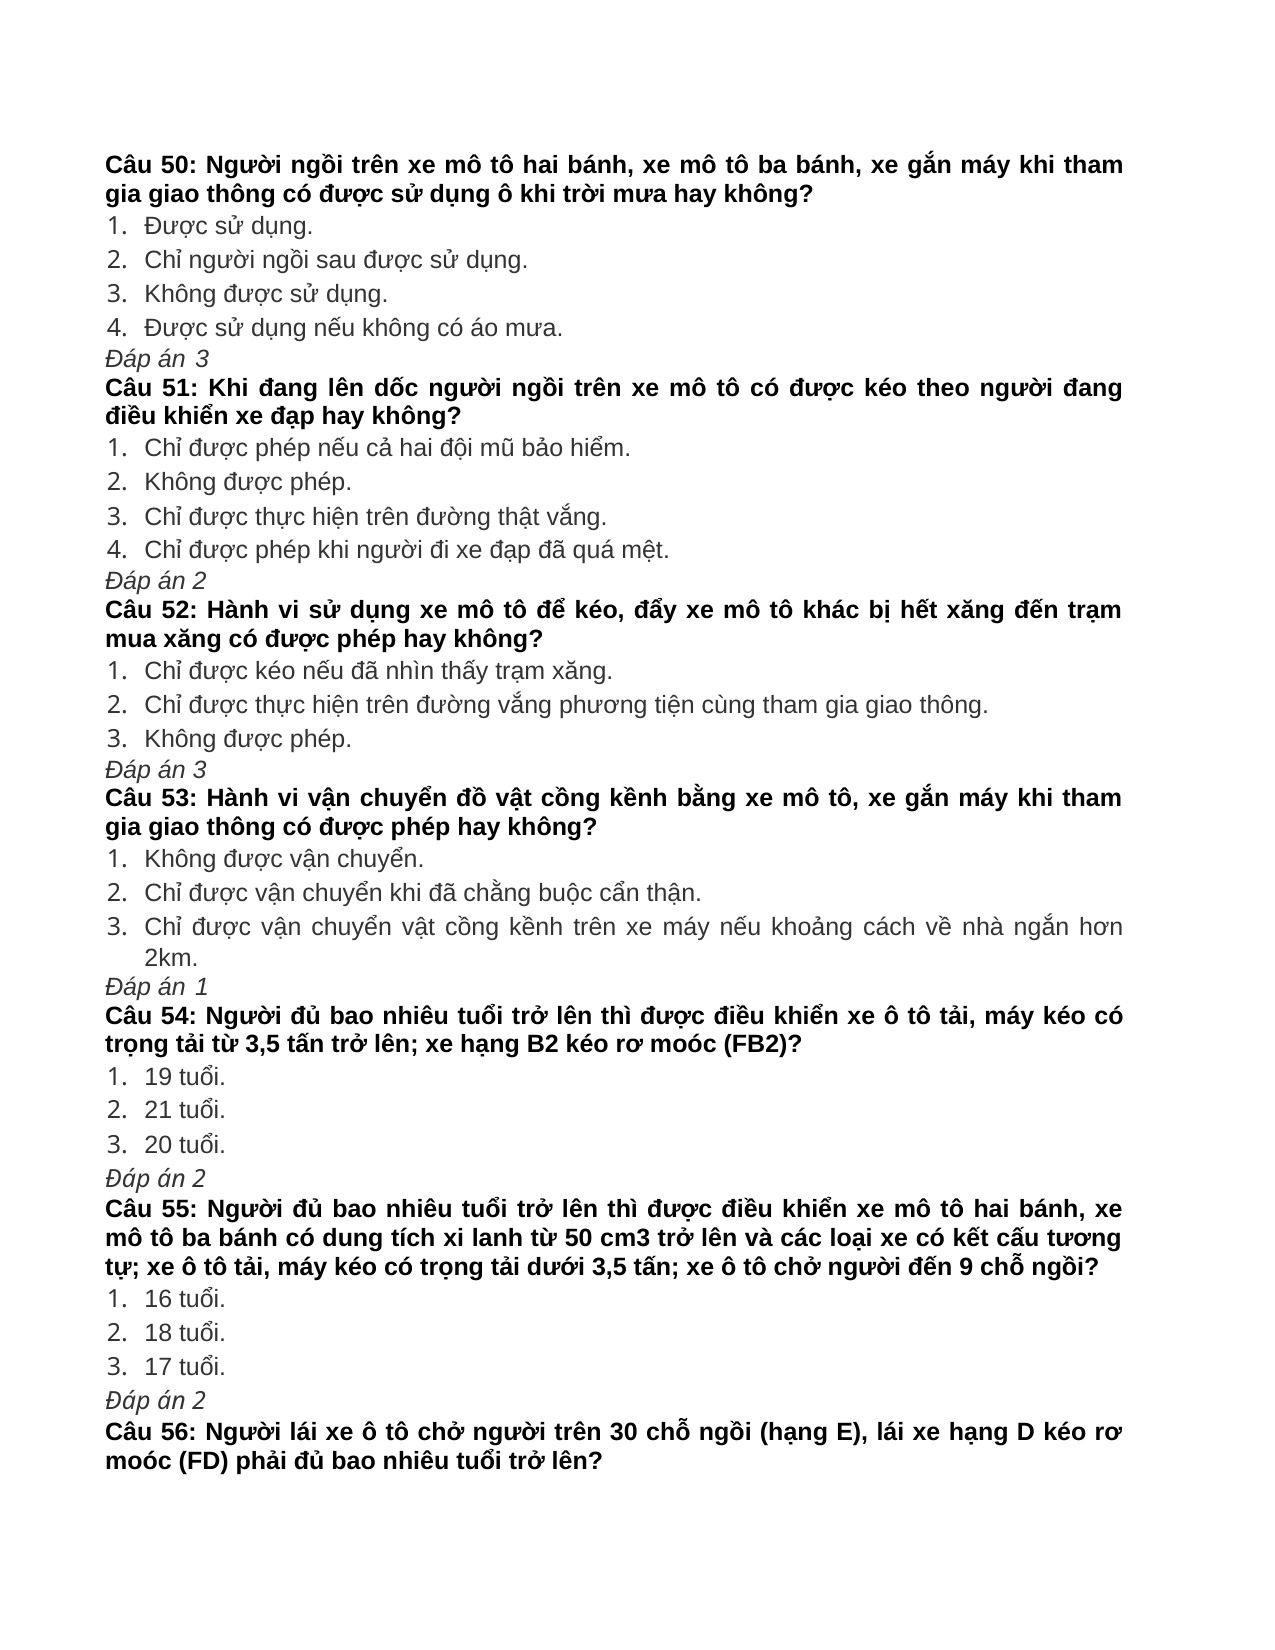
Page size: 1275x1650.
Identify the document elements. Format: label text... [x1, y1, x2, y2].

list Không được phép. [107, 464, 1125, 498]
list Chỉ được thực hiện trên đường thật vắng. [107, 498, 1125, 532]
text Đáp án 3 [105, 755, 1125, 783]
list 20 tuổi. [107, 1126, 1125, 1160]
list 17 tuổi. [107, 1349, 1125, 1383]
list Không được phép. [107, 721, 1125, 755]
list Được sử dụng. [107, 207, 1125, 242]
list Không được vận chuyển. [107, 841, 1125, 875]
list 18 tuổi. [107, 1315, 1125, 1349]
text Câu 51: Khi đang lên dốc người ngồi trên xe mô tô có được kéo theo người đang điều khiển xe đạp hay không? [105, 372, 1125, 430]
text Đáp án 2 [105, 566, 1125, 595]
text Đáp án 1 [105, 972, 1125, 1001]
text Câu 53: Hành vi vận chuyển đồ vật cồng kềnh bằng xe mô tô, xe gắn máy khi tham gia giao thông có được phép hay không? [105, 783, 1125, 841]
text Câu 50: Người ngồi trên xe mô tô hai bánh, xe mô tô ba bánh, xe gắn máy khi tham gia giao thông có được sử dụng ô khi trời mưa hay không? [105, 150, 1125, 207]
list 16 tuổi. [107, 1281, 1125, 1315]
list Được sử dụng nếu không có áo mưa. [107, 310, 1125, 344]
text Đáp án 2 [105, 1383, 1125, 1417]
list Chỉ được thực hiện trên đường vắng phương tiện cùng tham gia giao thông. [107, 687, 1125, 721]
text Đáp án 3 [105, 344, 1125, 372]
text Câu 52: Hành vi sử dụng xe mô tô để kéo, đẩy xe mô tô khác bị hết xăng đến trạm mua xăng có được phép hay không? [105, 595, 1125, 652]
text Câu 55: Người đủ bao nhiêu tuổi trở lên thì được điều khiển xe mô tô hai bánh, xe mô tô ba bánh có dung tích xi lanh từ 50 cm3 trở lên và các loại xe có kết cấu tương tự; xe ô tô tải, máy kéo có trọng tải dưới 3,5 tấn; xe ô tô chở người đến 9 chỗ ngồi? [105, 1194, 1125, 1281]
list Chỉ người ngồi sau được sử dụng. [107, 242, 1125, 276]
list Chỉ được vận chuyển vật cồng kềnh trên xe máy nếu khoảng cách về nhà ngắn hơn 2km. [107, 909, 1125, 972]
text Câu 56: Người lái xe ô tô chở người trên 30 chỗ ngồi (hạng E), lái xe hạng D kéo rơ moóc (FD) phải đủ bao nhiêu tuổi trở lên? [105, 1417, 1125, 1474]
text Câu 54: Người đủ bao nhiêu tuổi trở lên thì được điều khiển xe ô tô tải, máy kéo có trọng tải từ 3,5 tấn trở lên; xe hạng B2 kéo rơ moóc (FB2)? [105, 1001, 1125, 1058]
text Đáp án 2 [105, 1160, 1125, 1194]
list Chỉ được phép khi người đi xe đạp đã quá mệt. [107, 532, 1125, 566]
list Chỉ được kéo nếu đã nhìn thấy trạm xăng. [107, 652, 1125, 687]
list Chỉ được phép nếu cả hai đội mũ bảo hiểm. [107, 430, 1125, 464]
list Chỉ được vận chuyển khi đã chằng buộc cẩn thận. [107, 875, 1125, 909]
list 21 tuổi. [107, 1092, 1125, 1126]
list Không được sử dụng. [107, 276, 1125, 310]
list 19 tuổi. [107, 1058, 1125, 1092]
